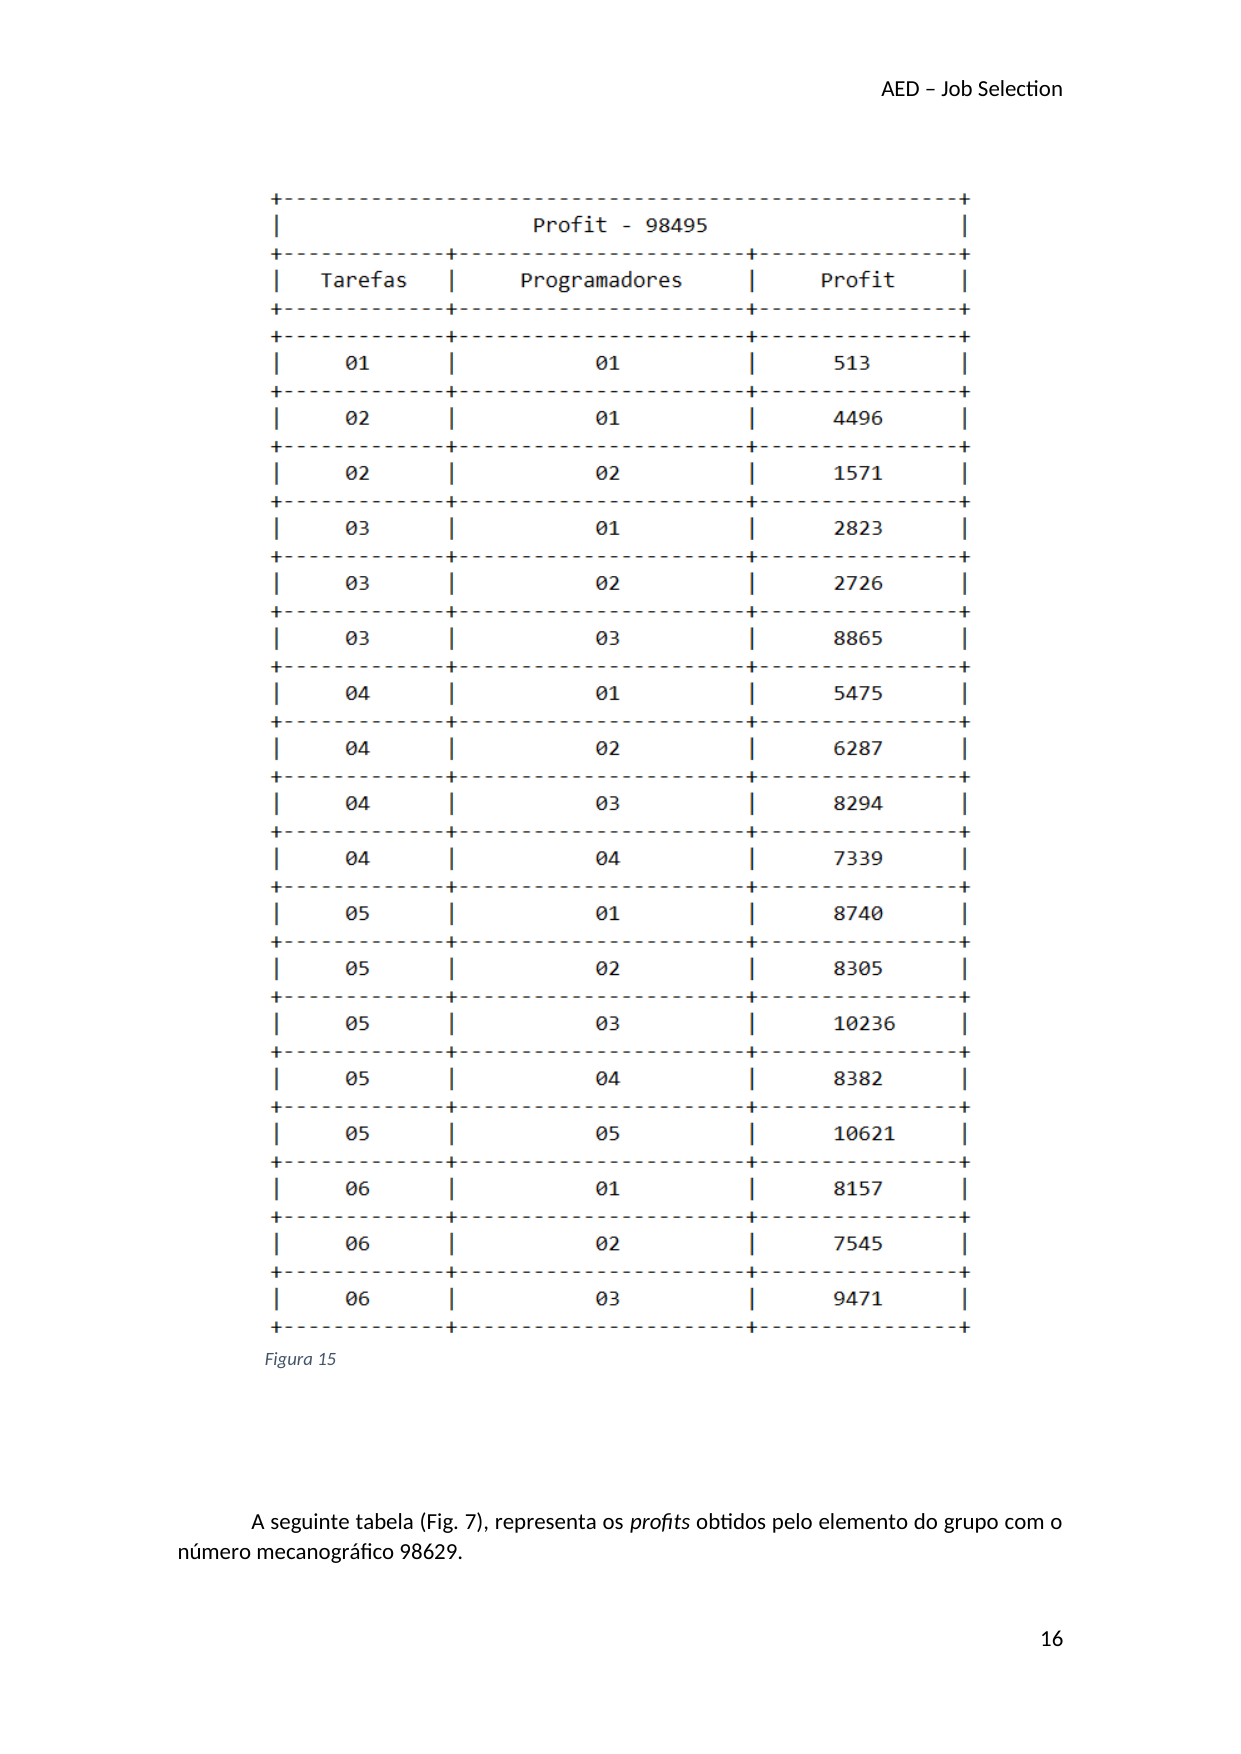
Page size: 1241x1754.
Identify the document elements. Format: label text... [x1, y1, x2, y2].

picture [264, 186, 973, 1329]
text A seguinte tabela (Fig. 7), representa os profits obtidos pelo elemento do grupo com o número mecanográfico 98629. [177, 1507, 1063, 1565]
